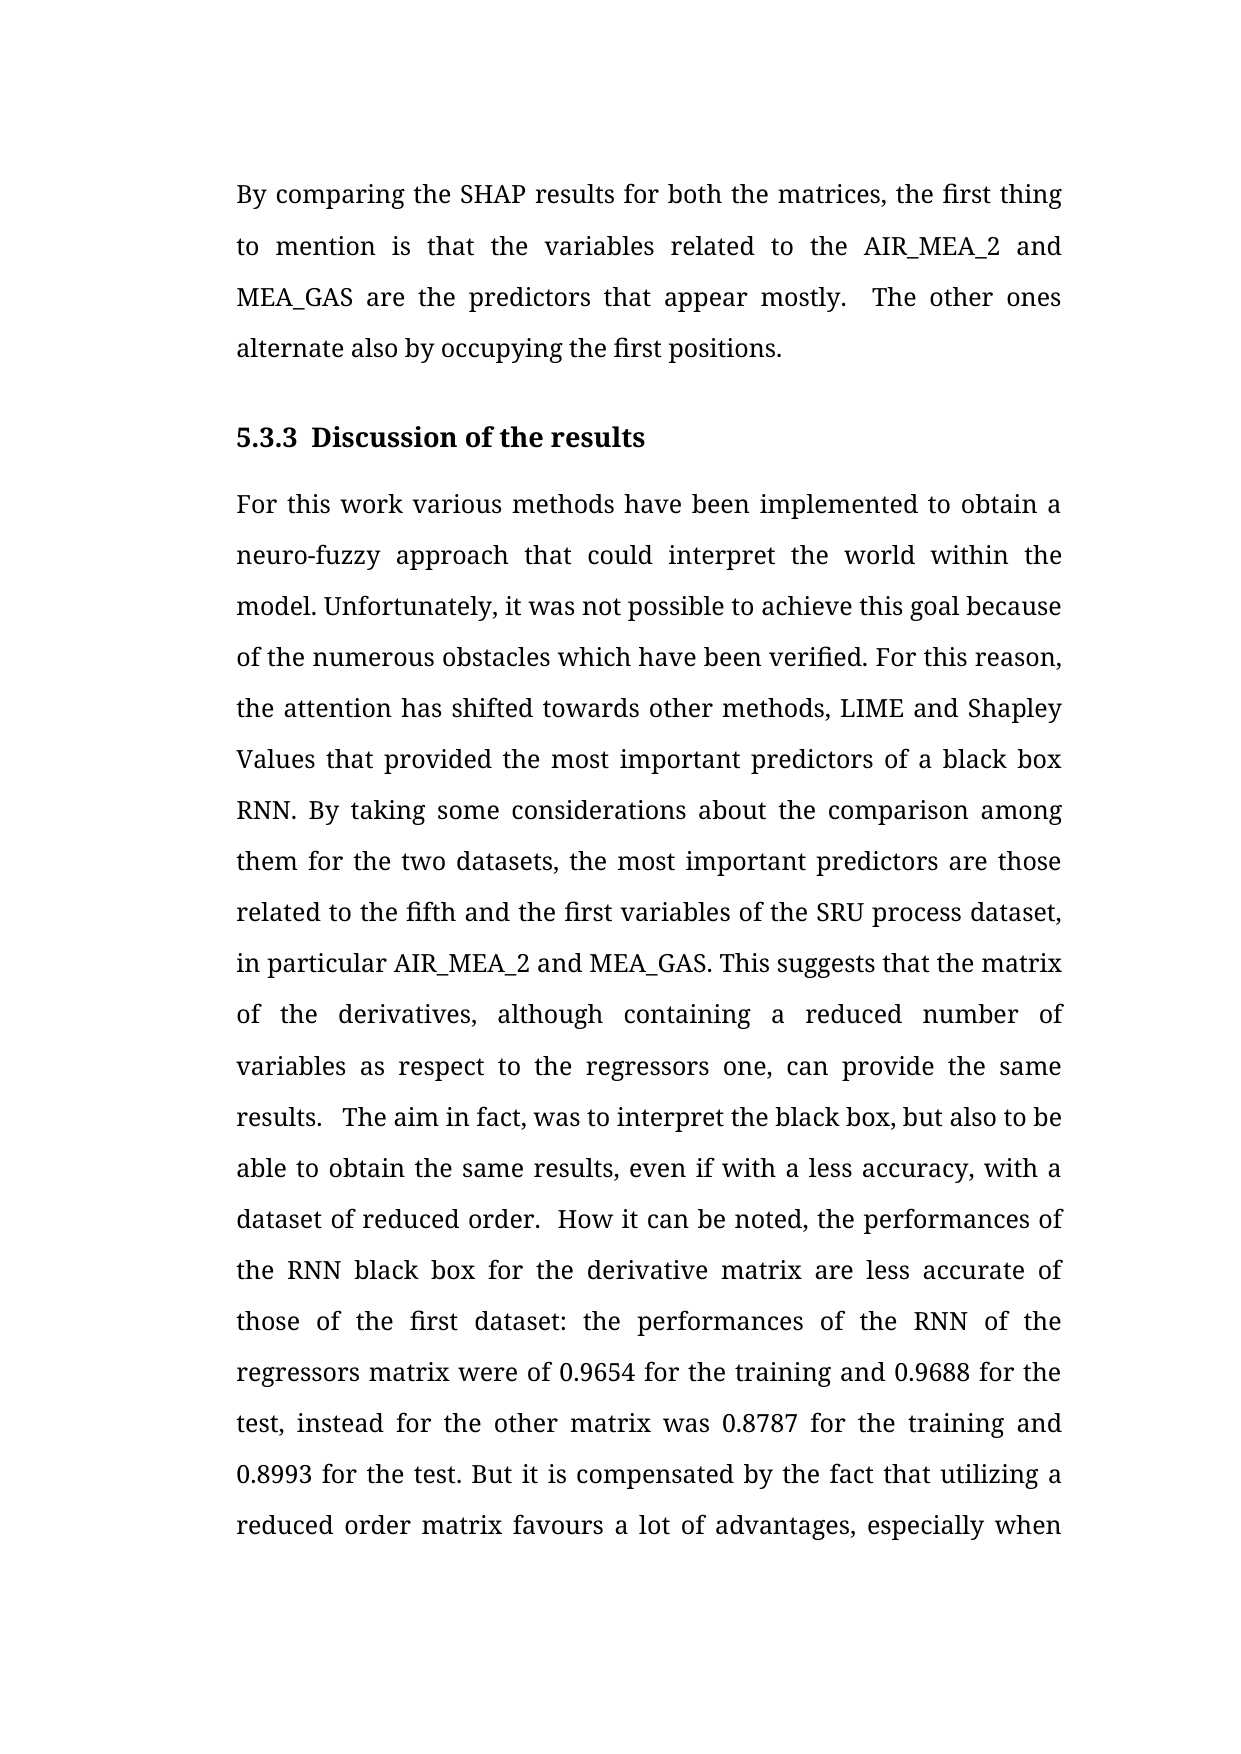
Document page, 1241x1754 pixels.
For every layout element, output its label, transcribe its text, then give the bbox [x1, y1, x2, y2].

text By comparing the SHAP results for both the matrices, the first thing to mention is that the variables related to the AIR_MEA_2 and MEA_GAS are the predictors that appear mostly. The other ones alternate also by occupying the first positions. [236, 177, 1063, 364]
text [236, 487, 1063, 1542]
subtitle Discussion of the results [236, 419, 1063, 456]
